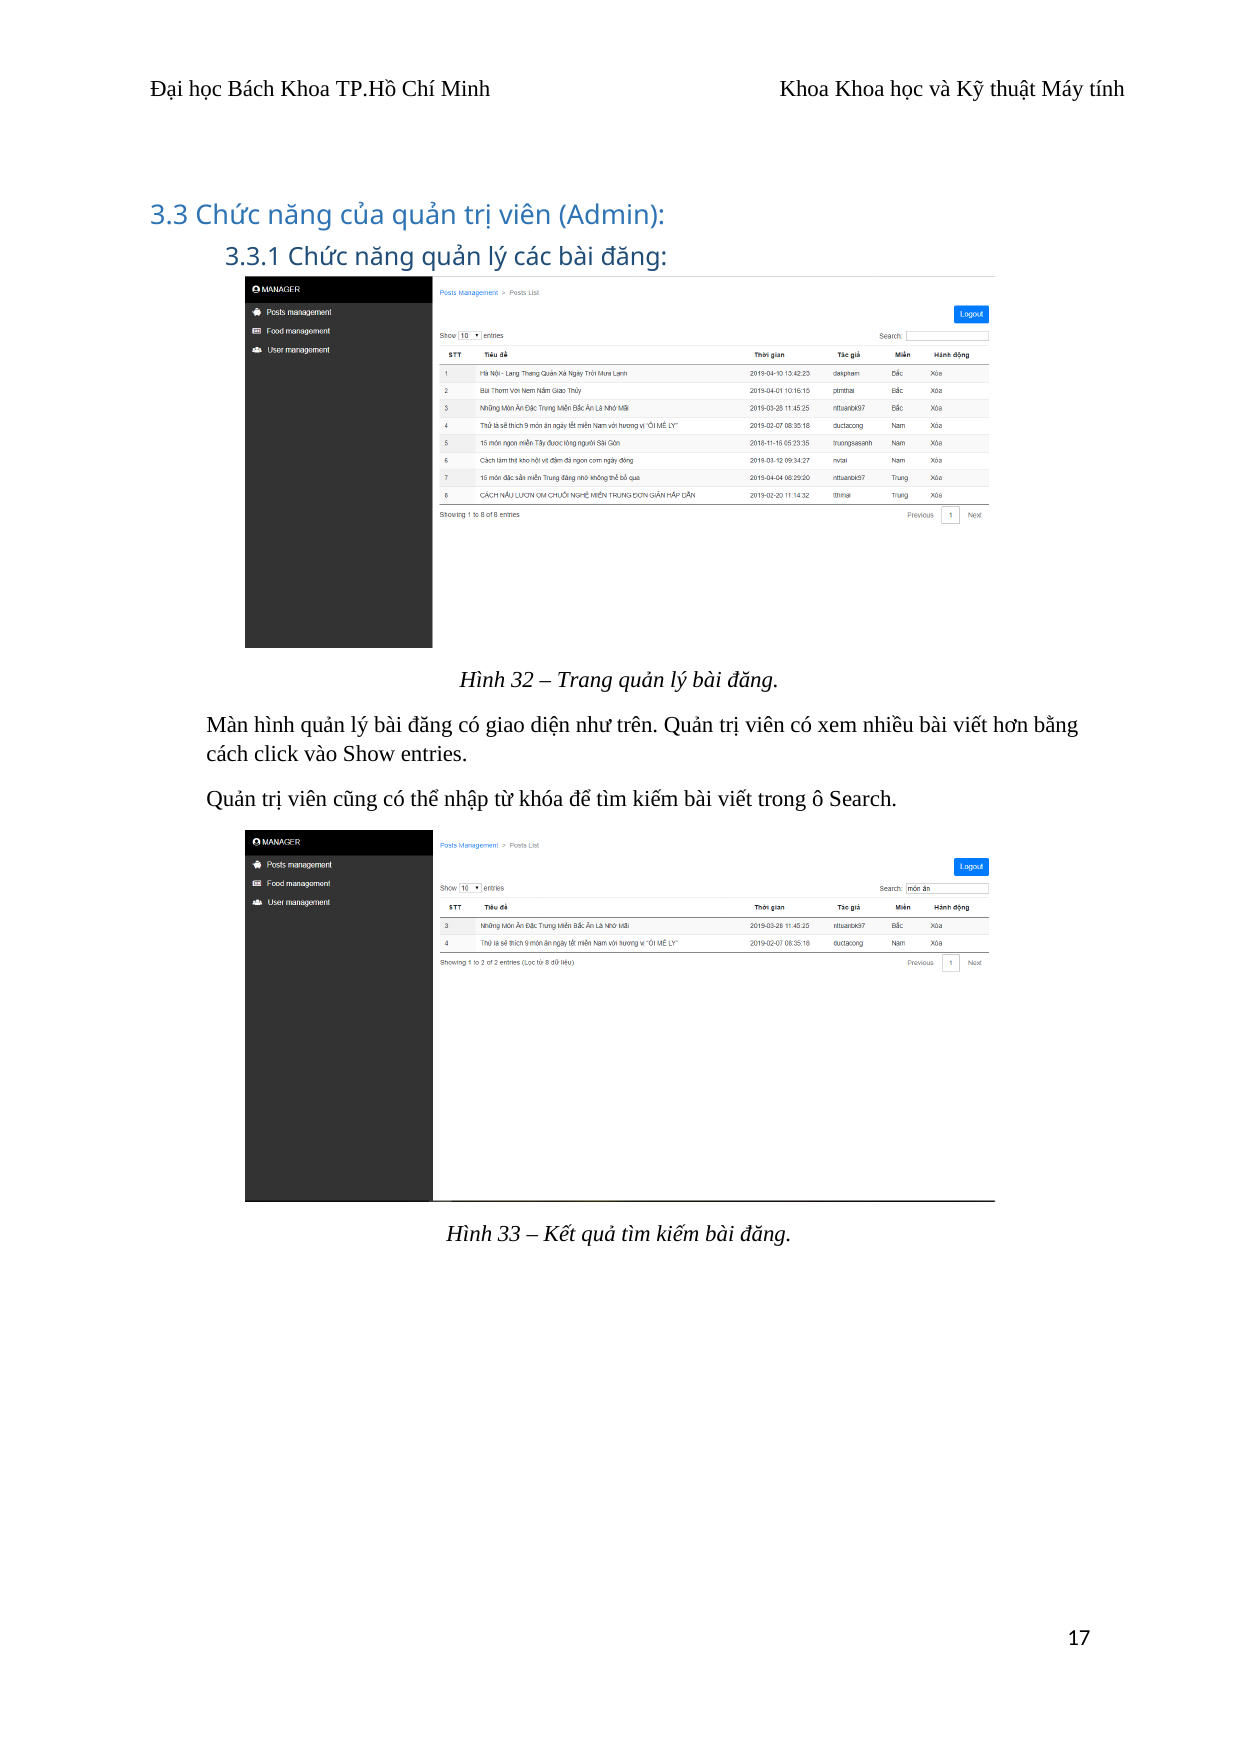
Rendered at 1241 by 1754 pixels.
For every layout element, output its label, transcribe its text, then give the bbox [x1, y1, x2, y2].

picture [245, 830, 995, 1202]
text Quản trị viên cũng có thể nhập từ khóa để tìm kiếm bài viết trong ô Search. [206, 785, 1090, 811]
picture [245, 275, 995, 648]
subtitle 3.3 Chức năng của quản trị viên (Admin): [150, 195, 1090, 232]
text Màn hình quản lý bài đăng có giao diện như trên. Quản trị viên có xem nhiều bài viết hơn bằng cách click vào Show entries. [206, 711, 1090, 766]
text Hình 33 – Kết quả tìm kiếm bài đăng. [150, 1220, 1090, 1247]
text Hình 32 – Trang quản lý bài đăng. [150, 666, 1090, 692]
subtitle 3.3.1 Chức năng quản lý các bài đăng: [150, 239, 1090, 273]
